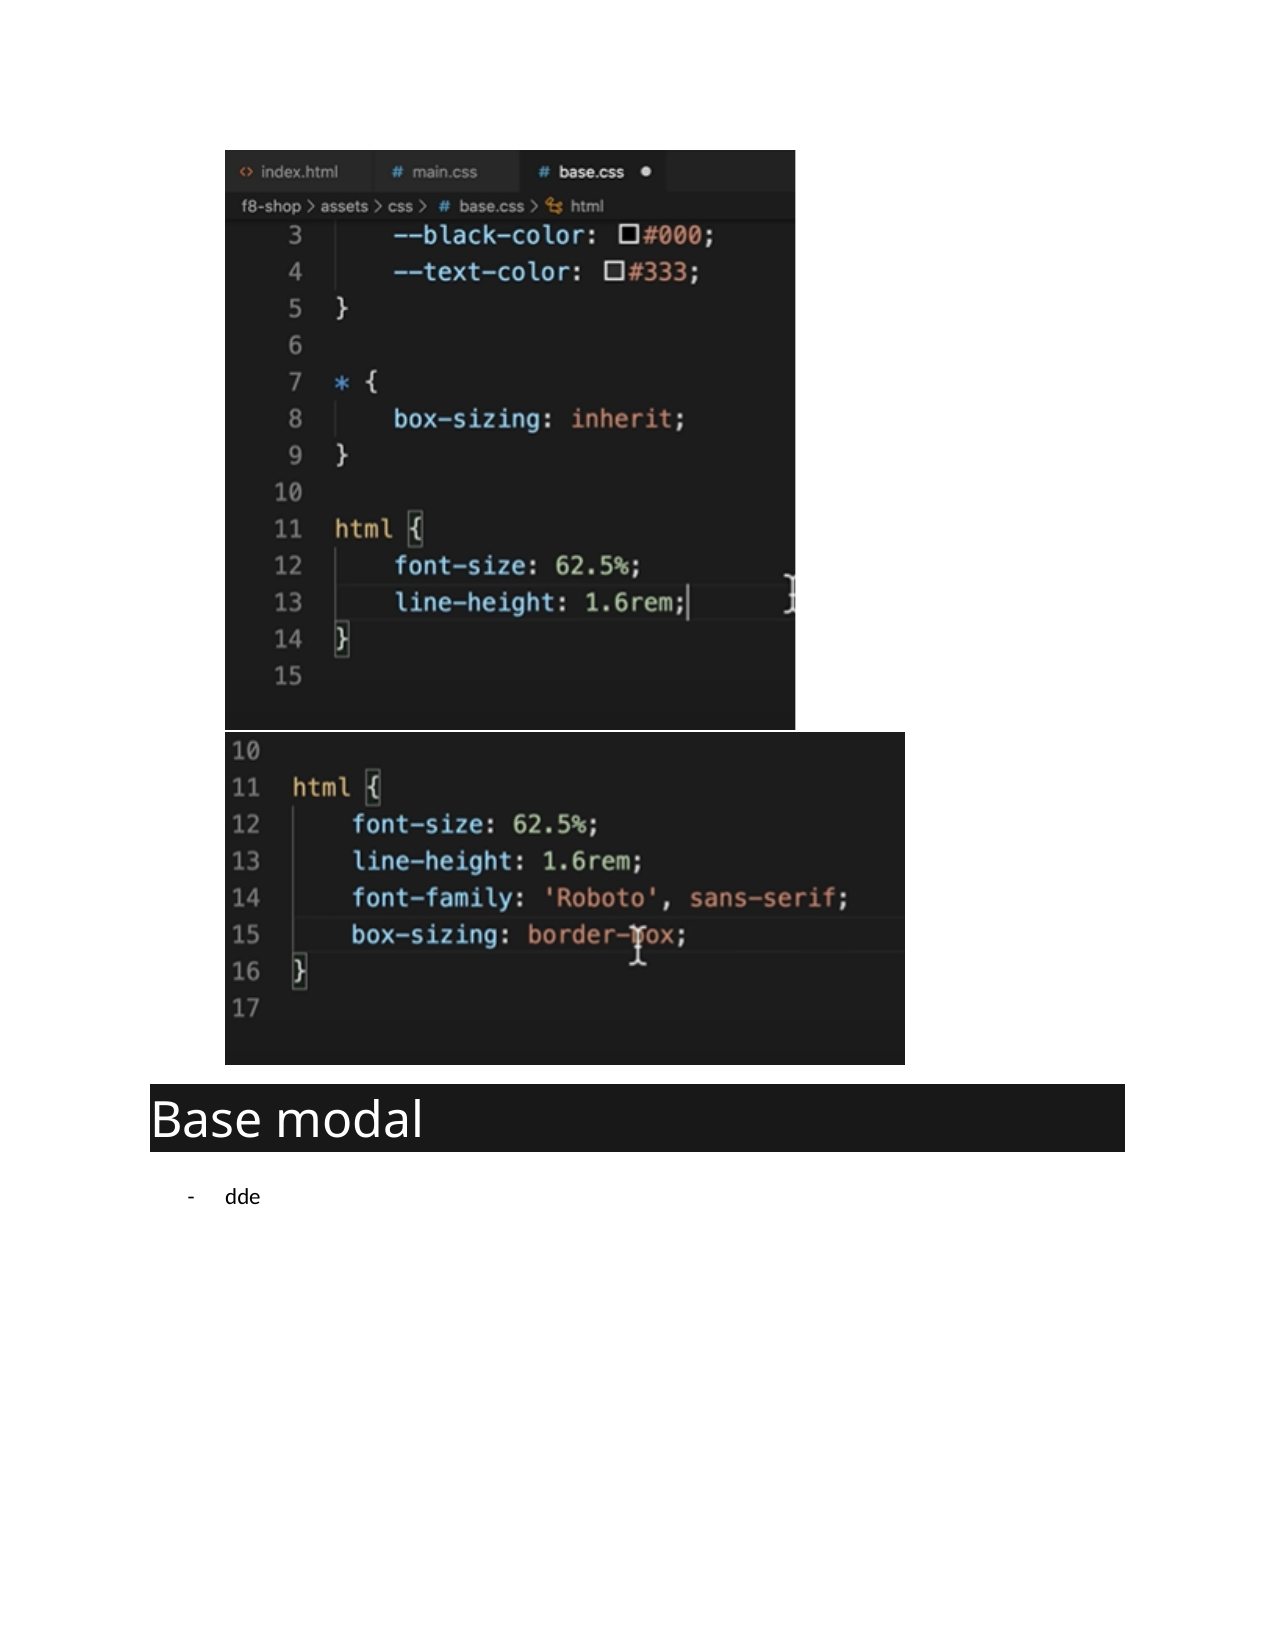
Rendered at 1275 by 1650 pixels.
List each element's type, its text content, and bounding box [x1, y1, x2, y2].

list dde [187, 1182, 1125, 1210]
subtitle Base modal [150, 1084, 1125, 1152]
picture [225, 732, 905, 1065]
picture [225, 150, 796, 730]
